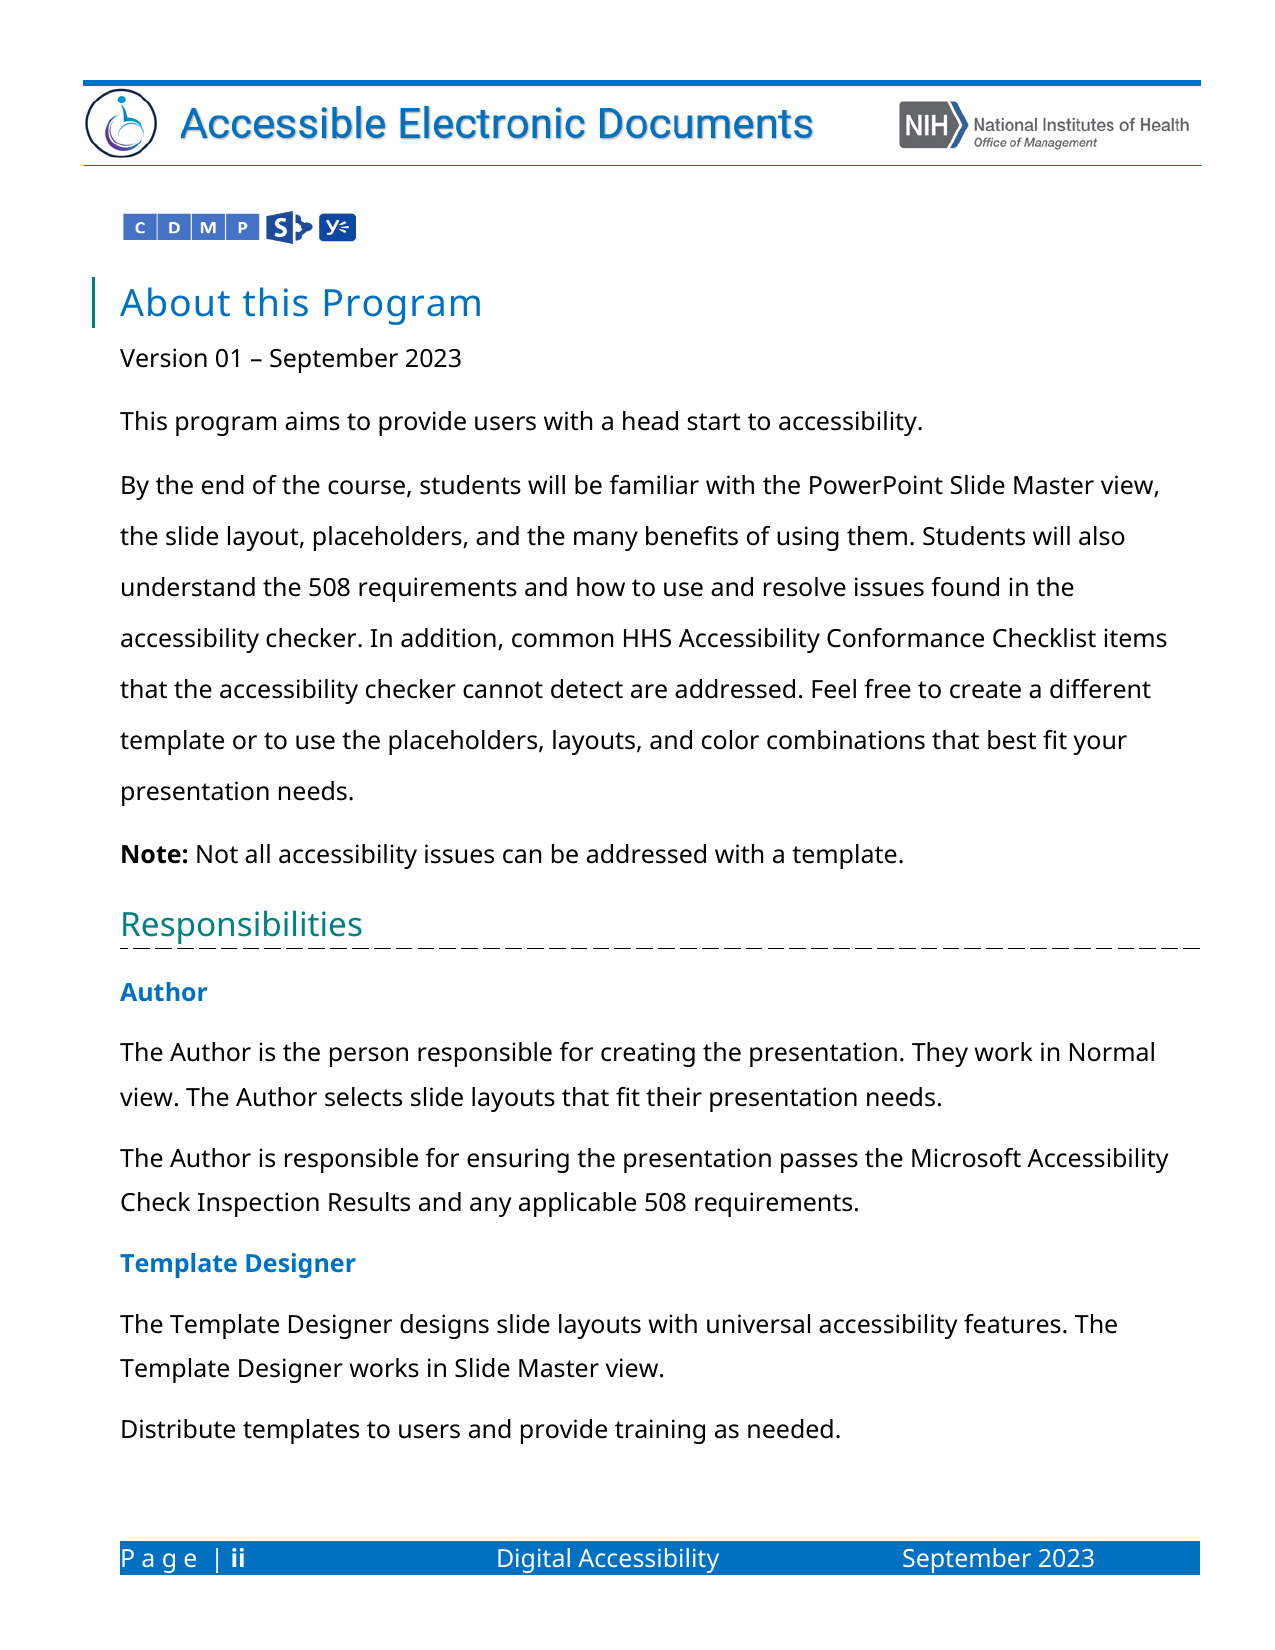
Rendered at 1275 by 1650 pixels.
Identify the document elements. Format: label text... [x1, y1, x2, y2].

subtitle About this Program [95, 277, 1200, 328]
text Author [120, 974, 1200, 1008]
text The Author is responsible for ensuring the presentation passes the Microsoft Accessibility Check Inspection Results and any applicable 508 requirements. [120, 1140, 1200, 1219]
text Version 01 – September 2023 [120, 340, 1200, 374]
text This program aims to provide users with a head start to accessibility. [120, 404, 1200, 438]
text The Author is the person responsible for creating the presentation. They work in Normal view. The Author selects slide layouts that fit their presentation needs. [120, 1035, 1200, 1113]
text Note: Not all accessibility issues can be addressed with a template. [120, 837, 1200, 871]
text By the end of the course, students will be familiar with the PowerPoint Slide Master view, the slide layout, placeholders, and the many benefits of using them. Students will also understand the 508 requirements and how to use and resolve issues found in the accessibility checker. In addition, common HHS Accessibility Conformance Checklist items that the accessibility checker cannot detect are addressed. Feel free to create a different template or to use the placeholders, layouts, and color combinations that best fit your presentation needs. [120, 467, 1200, 808]
text The Template Designer designs slide layouts with universal accessibility features. The Template Designer works in Slide Master view. [120, 1306, 1200, 1385]
picture [75, 75, 1210, 171]
subtitle Responsibilities [120, 901, 1200, 949]
text Distribute templates to users and provide training as needed. [120, 1412, 1200, 1446]
picture [120, 208, 362, 250]
text Template Designer [120, 1246, 1200, 1279]
